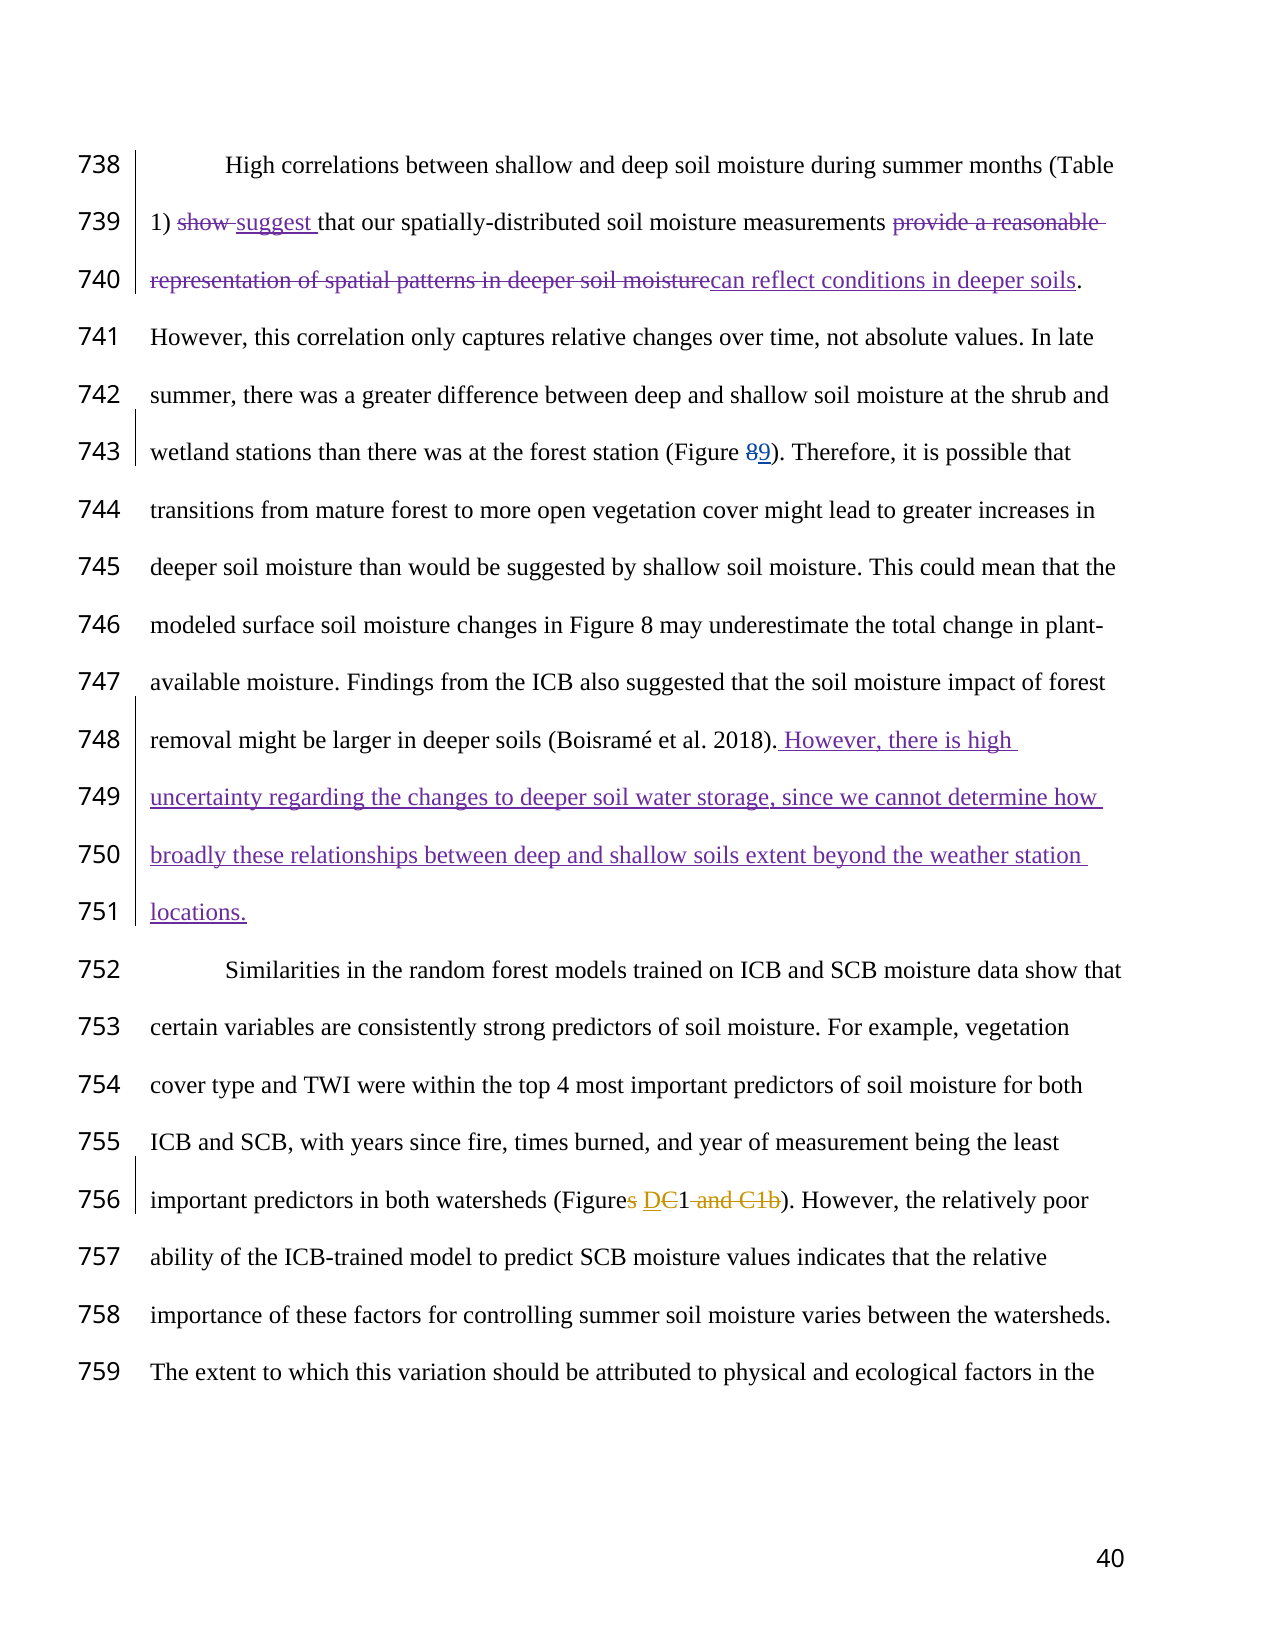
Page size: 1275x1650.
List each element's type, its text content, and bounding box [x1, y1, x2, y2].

text High correlations between shallow and deep soil moisture during summer months (Table 1) that our spatially-distributed soil moisture measurements . However, this correlation only captures relative changes over time, not absolute values. In late summer, there was a greater difference between deep and shallow soil moisture at the shrub and wetland stations than there was at the forest station (Figure ). Therefore, it is possible that transitions from mature forest to more open vegetation cover might lead to greater increases in deeper soil moisture than would be suggested by shallow soil moisture. This could mean that the modeled surface soil moisture changes in Figure 8 may underestimate the total change in plant-available moisture. Findings from the ICB also suggested that the soil moisture impact of forest removal might be larger in deeper soils (Boisramé et al. 2018). [150, 150, 1125, 926]
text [150, 955, 1125, 1386]
